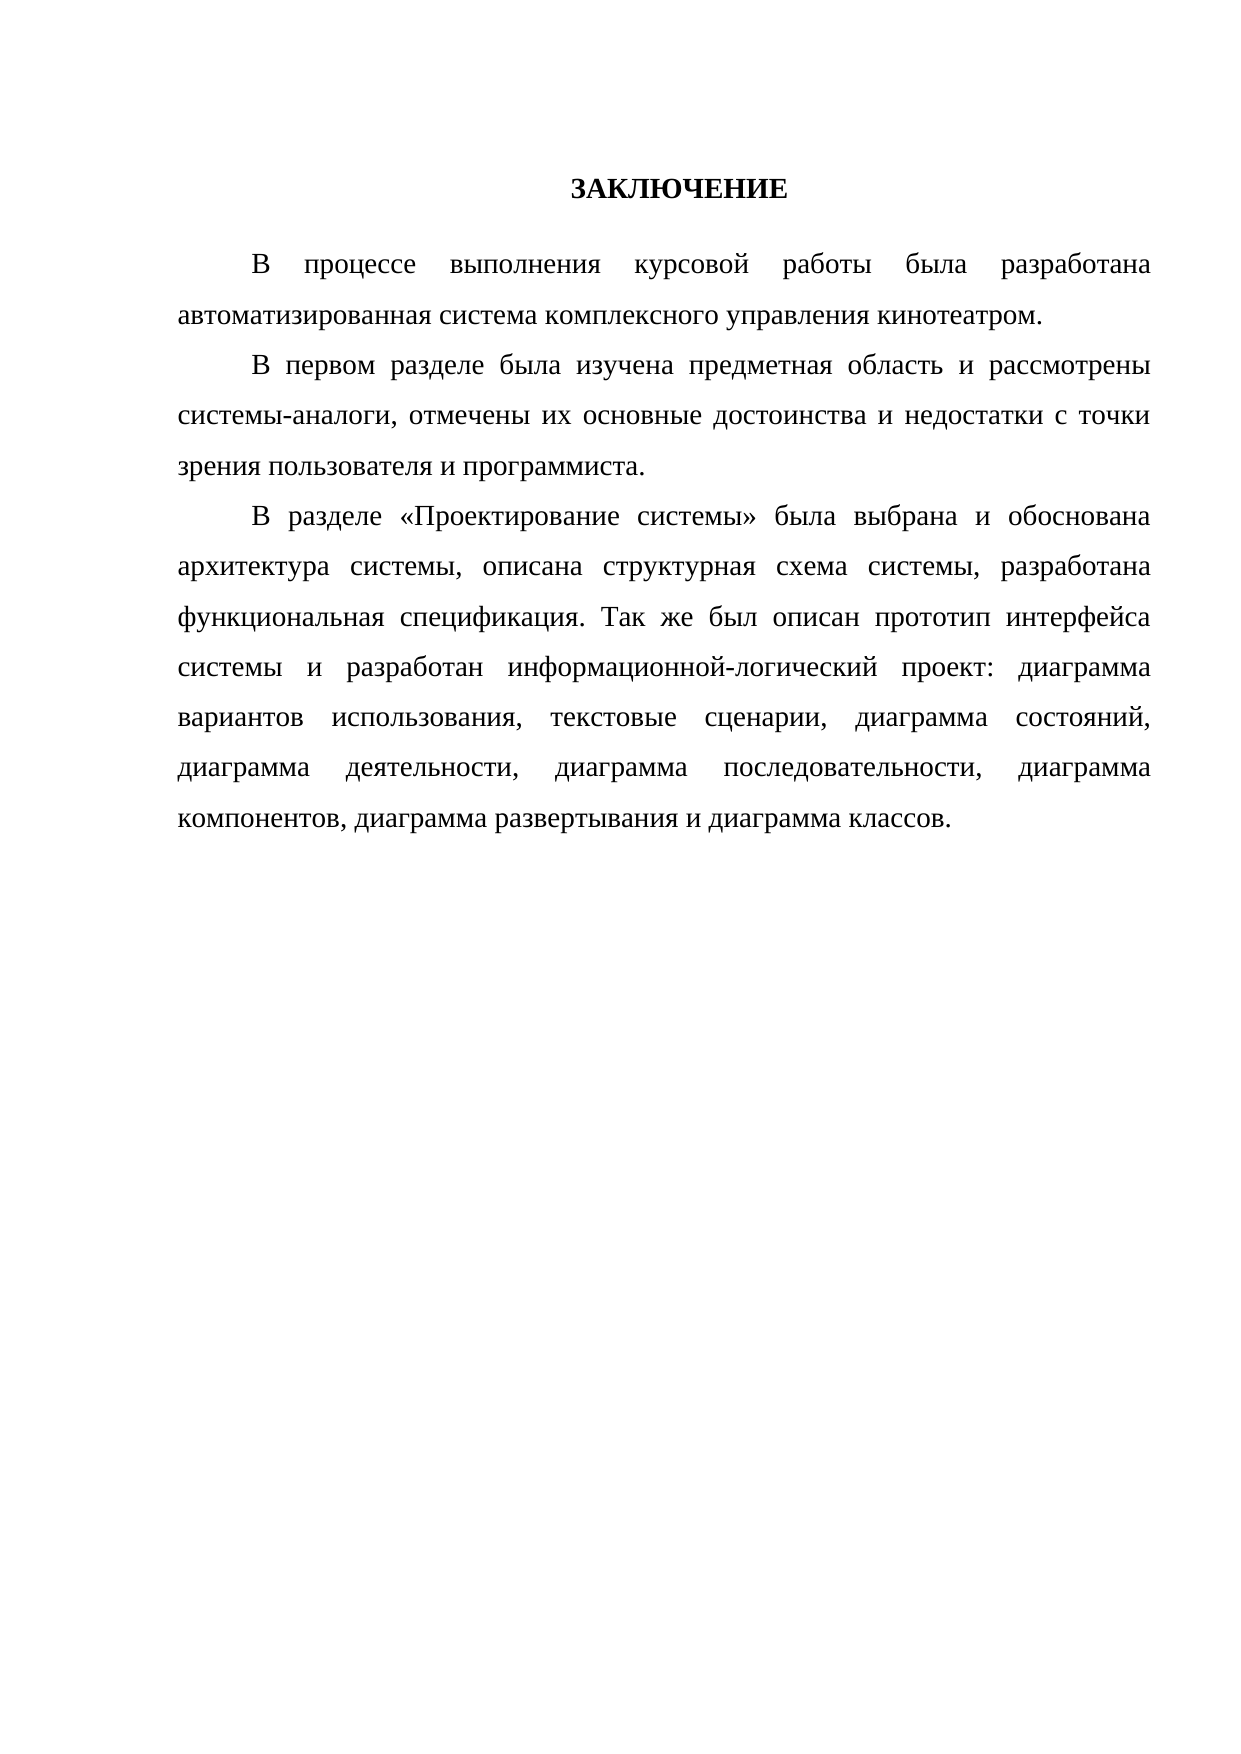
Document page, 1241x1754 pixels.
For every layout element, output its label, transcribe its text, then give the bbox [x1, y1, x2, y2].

text В разделе «Проектирование системы» была выбрана и обоснована архитектура системы, описана структурная схема системы, разработана функциональная спецификация. Так же был описан прототип интерфейса системы и разработан информационной-логический проект: диаграмма вариантов использования, текстовые сценарии, диаграмма состояний, диаграмма деятельности, диаграмма последовательности, диаграмма компонентов, диаграмма развертывания и диаграмма классов. [177, 498, 1152, 833]
text В процессе выполнения курсовой работы была разработана автоматизированная система комплексного управления кинотеатром. [177, 246, 1152, 330]
list Заключение [207, 171, 1152, 205]
text В первом разделе была изучена предметная область и рассмотрены системы-аналоги, отмечены их основные достоинства и недостатки с точки зрения пользователя и программиста. [177, 347, 1152, 481]
